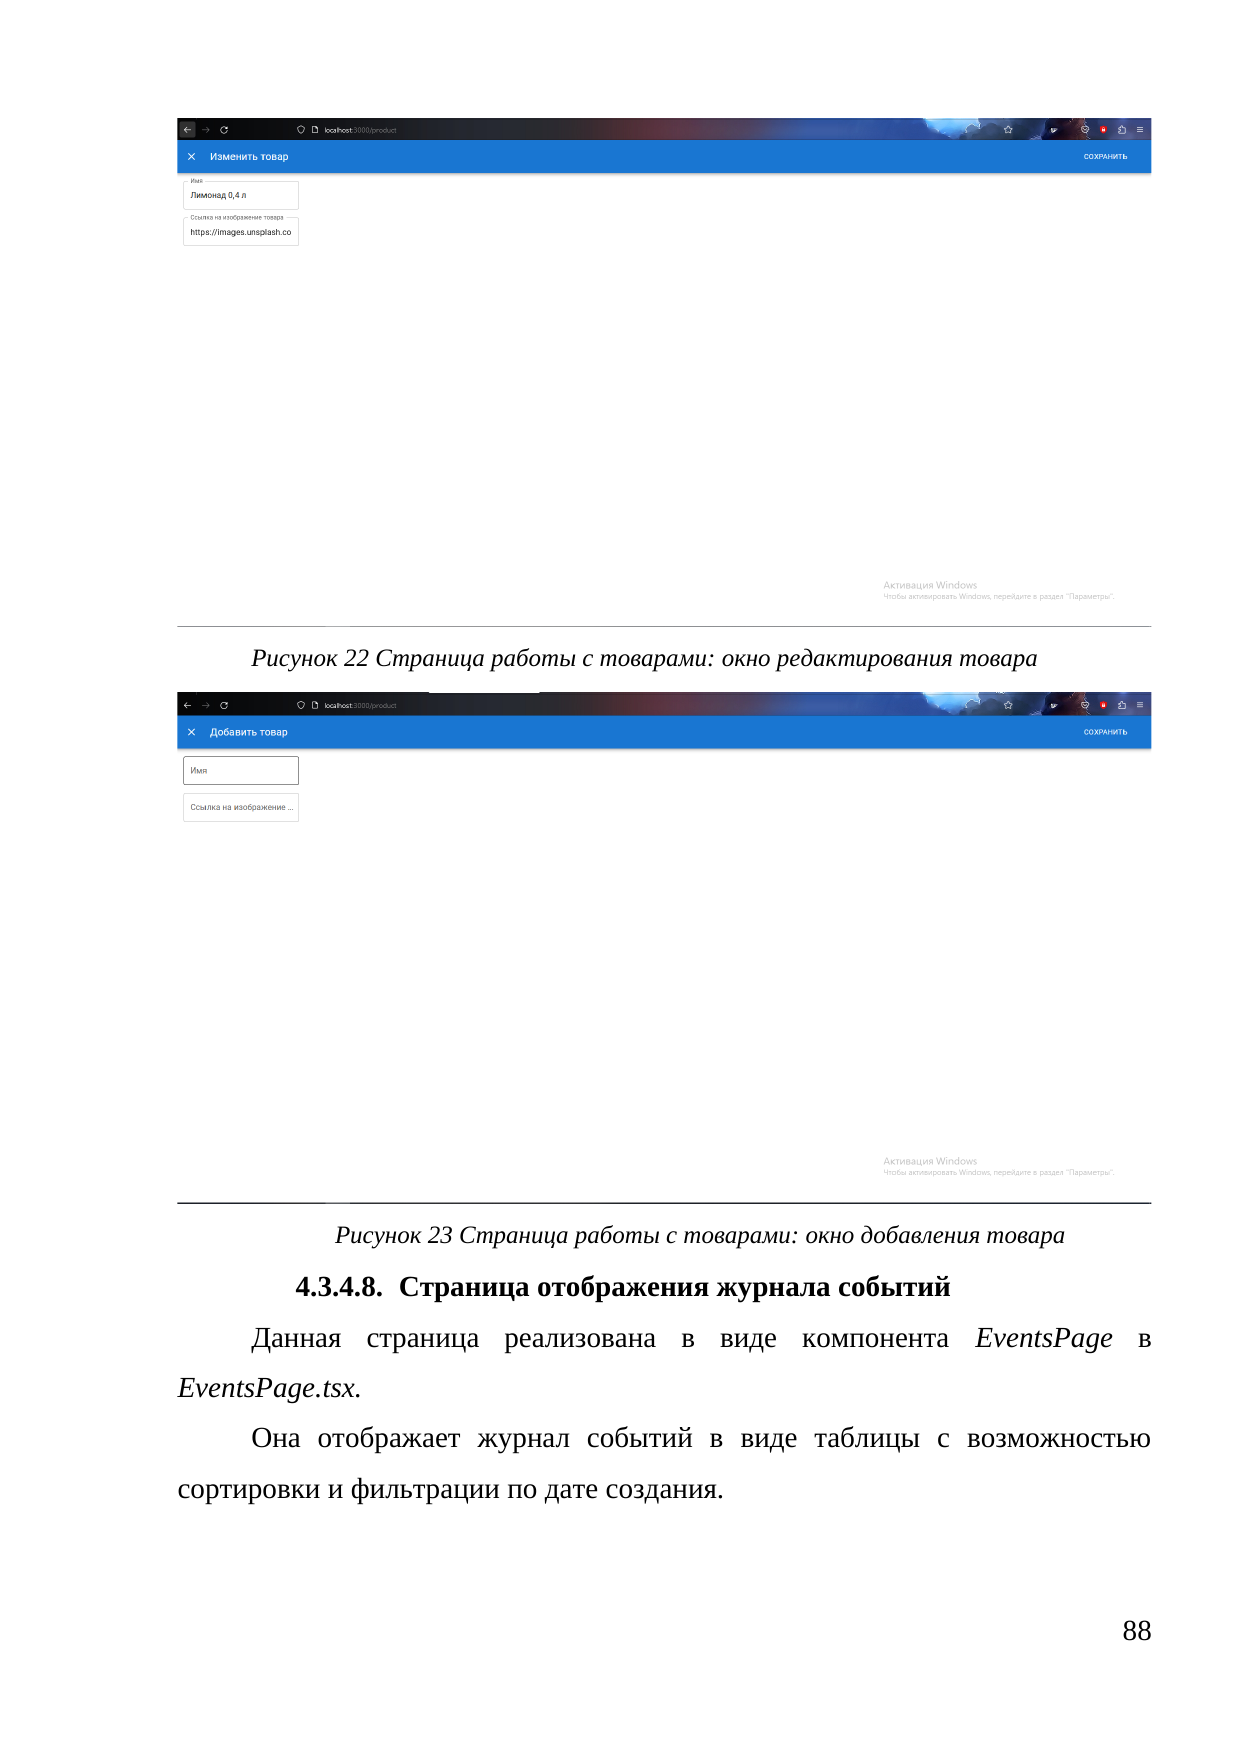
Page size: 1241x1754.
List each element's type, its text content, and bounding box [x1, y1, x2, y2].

text Она отображает журнал событий в виде таблицы с возможностью сортировки и фильтрации по дате создания. [177, 1420, 1152, 1504]
picture [177, 692, 1152, 1204]
subtitle Страница отображения журнала событий [295, 1269, 1152, 1303]
text Данная страница реализована в виде компонента EventsPage в EventsPage.tsx. [177, 1320, 1152, 1404]
picture [177, 118, 1152, 627]
